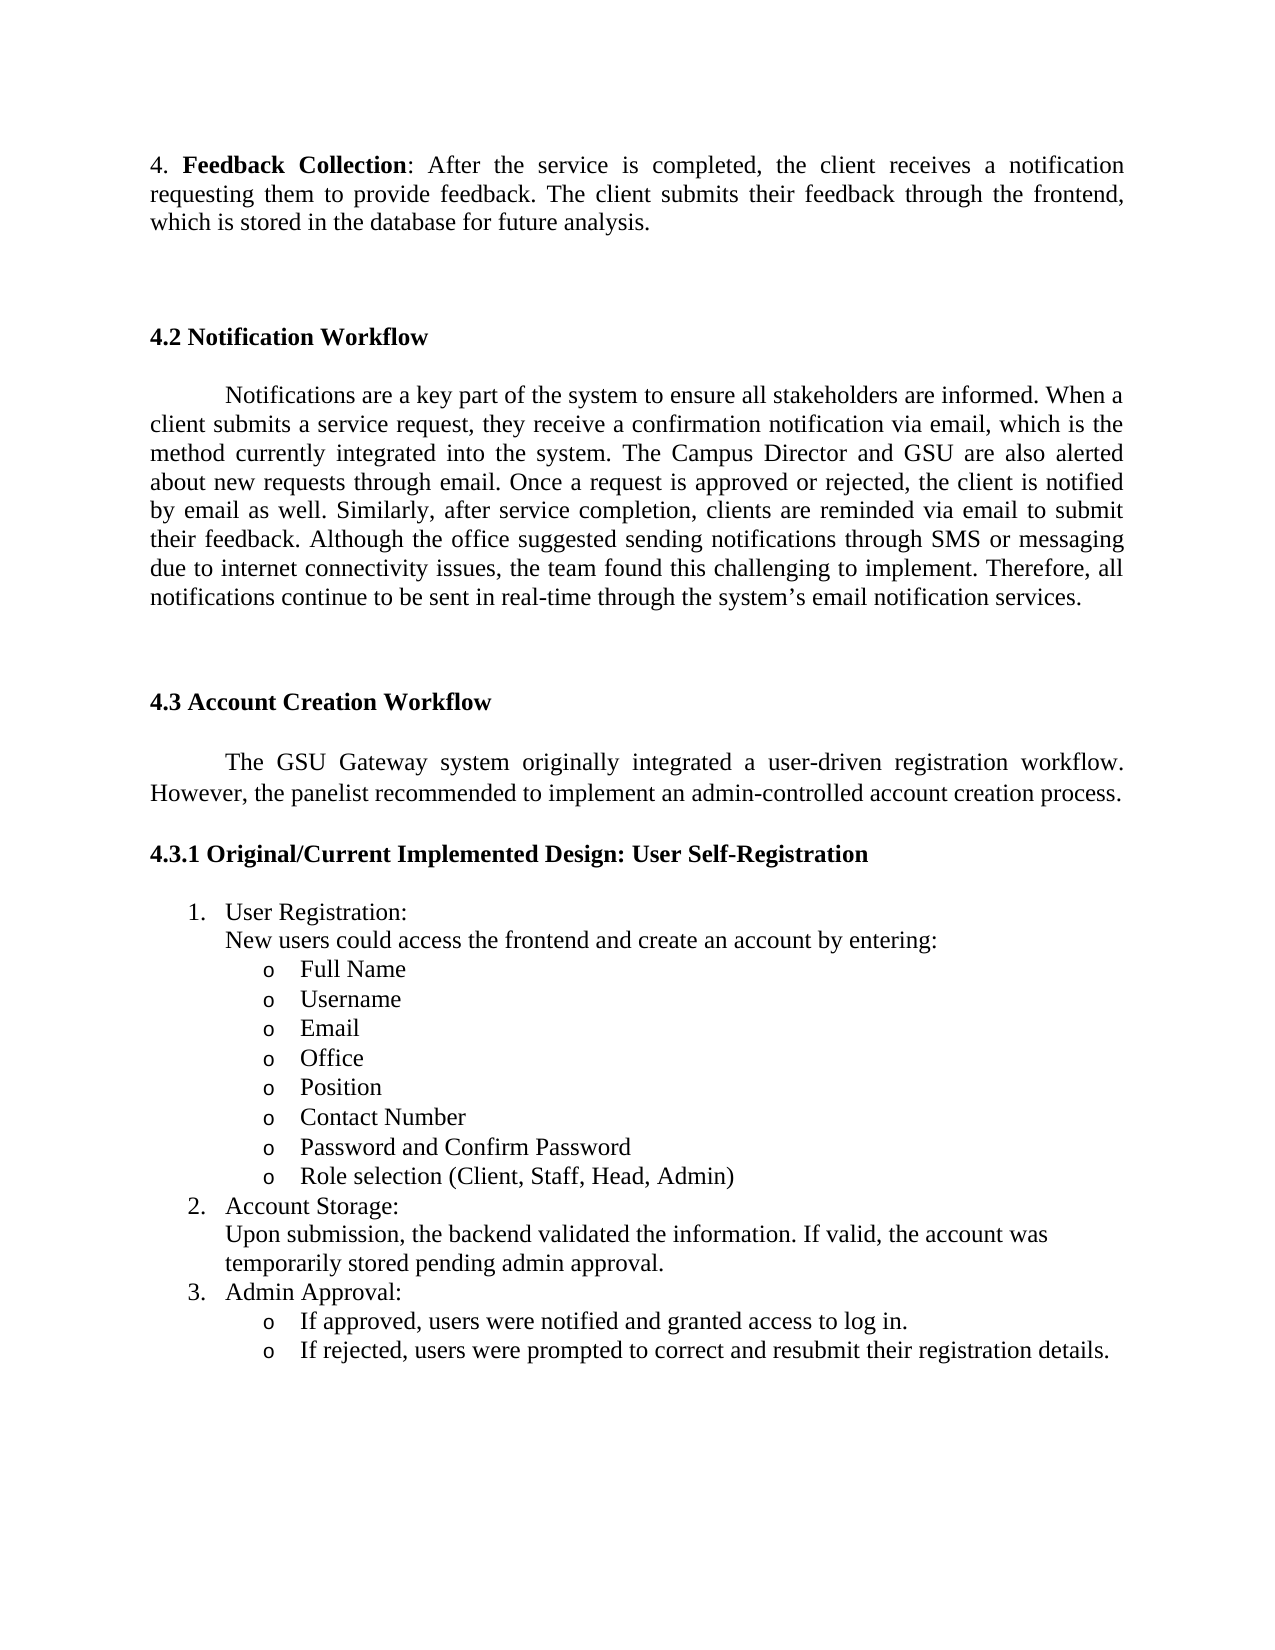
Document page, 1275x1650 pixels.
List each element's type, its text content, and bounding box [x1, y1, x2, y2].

list Contact Number [262, 1102, 1125, 1132]
list Password and Confirm Password [262, 1132, 1125, 1161]
subtitle 4.3.1 Original/Current Implemented Design: User Self-Registration [150, 839, 1125, 867]
list Office [262, 1043, 1125, 1072]
text 4. Feedback Collection: After the service is completed, the client receives a notification requesting them to provide feedback. The client submits their feedback through the frontend, which is stored in the database for future analysis. [150, 150, 1125, 236]
list Email [262, 1013, 1125, 1043]
list User Registration: New users could access the frontend and create an account by entering: [187, 897, 1125, 954]
list Admin Approval: [187, 1277, 1125, 1306]
list Account Storage: Upon submission, the backend validated the information. If valid, the account was temporarily stored pending admin approval. [187, 1191, 1125, 1277]
list Position [262, 1072, 1125, 1102]
list If approved, users were notified and granted access to log in. [262, 1306, 1125, 1335]
list Full Name [262, 954, 1125, 984]
text Notifications are a key part of the system to ensure all stakeholders are informed. When a client submits a service request, they receive a confirmation notification via email, which is the method currently integrated into the system. The Campus Director and GSU are also alerted about new requests through email. Once a request is approved or rejected, the client is notified by email as well. Similarly, after service completion, clients are reminded via email to submit their feedback. Although the office suggested sending notifications through SMS or messaging due to internet connectivity issues, the team found this challenging to implement. Therefore, all notifications continue to be sent in real-time through the system’s email notification services. [150, 380, 1125, 610]
list If rejected, users were prompted to correct and resubmit their registration details. [262, 1335, 1125, 1365]
text The GSU Gateway system originally integrated a user-driven registration workflow. However, the panelist recommended to implement an admin-controlled account creation process. [150, 747, 1125, 807]
text 4.2 Notification Workflow [150, 322, 1125, 351]
subtitle 4.3 Account Creation Workflow [150, 687, 1125, 716]
list Role selection (Client, Staff, Head, Admin) [262, 1161, 1125, 1191]
list Username [262, 984, 1125, 1013]
